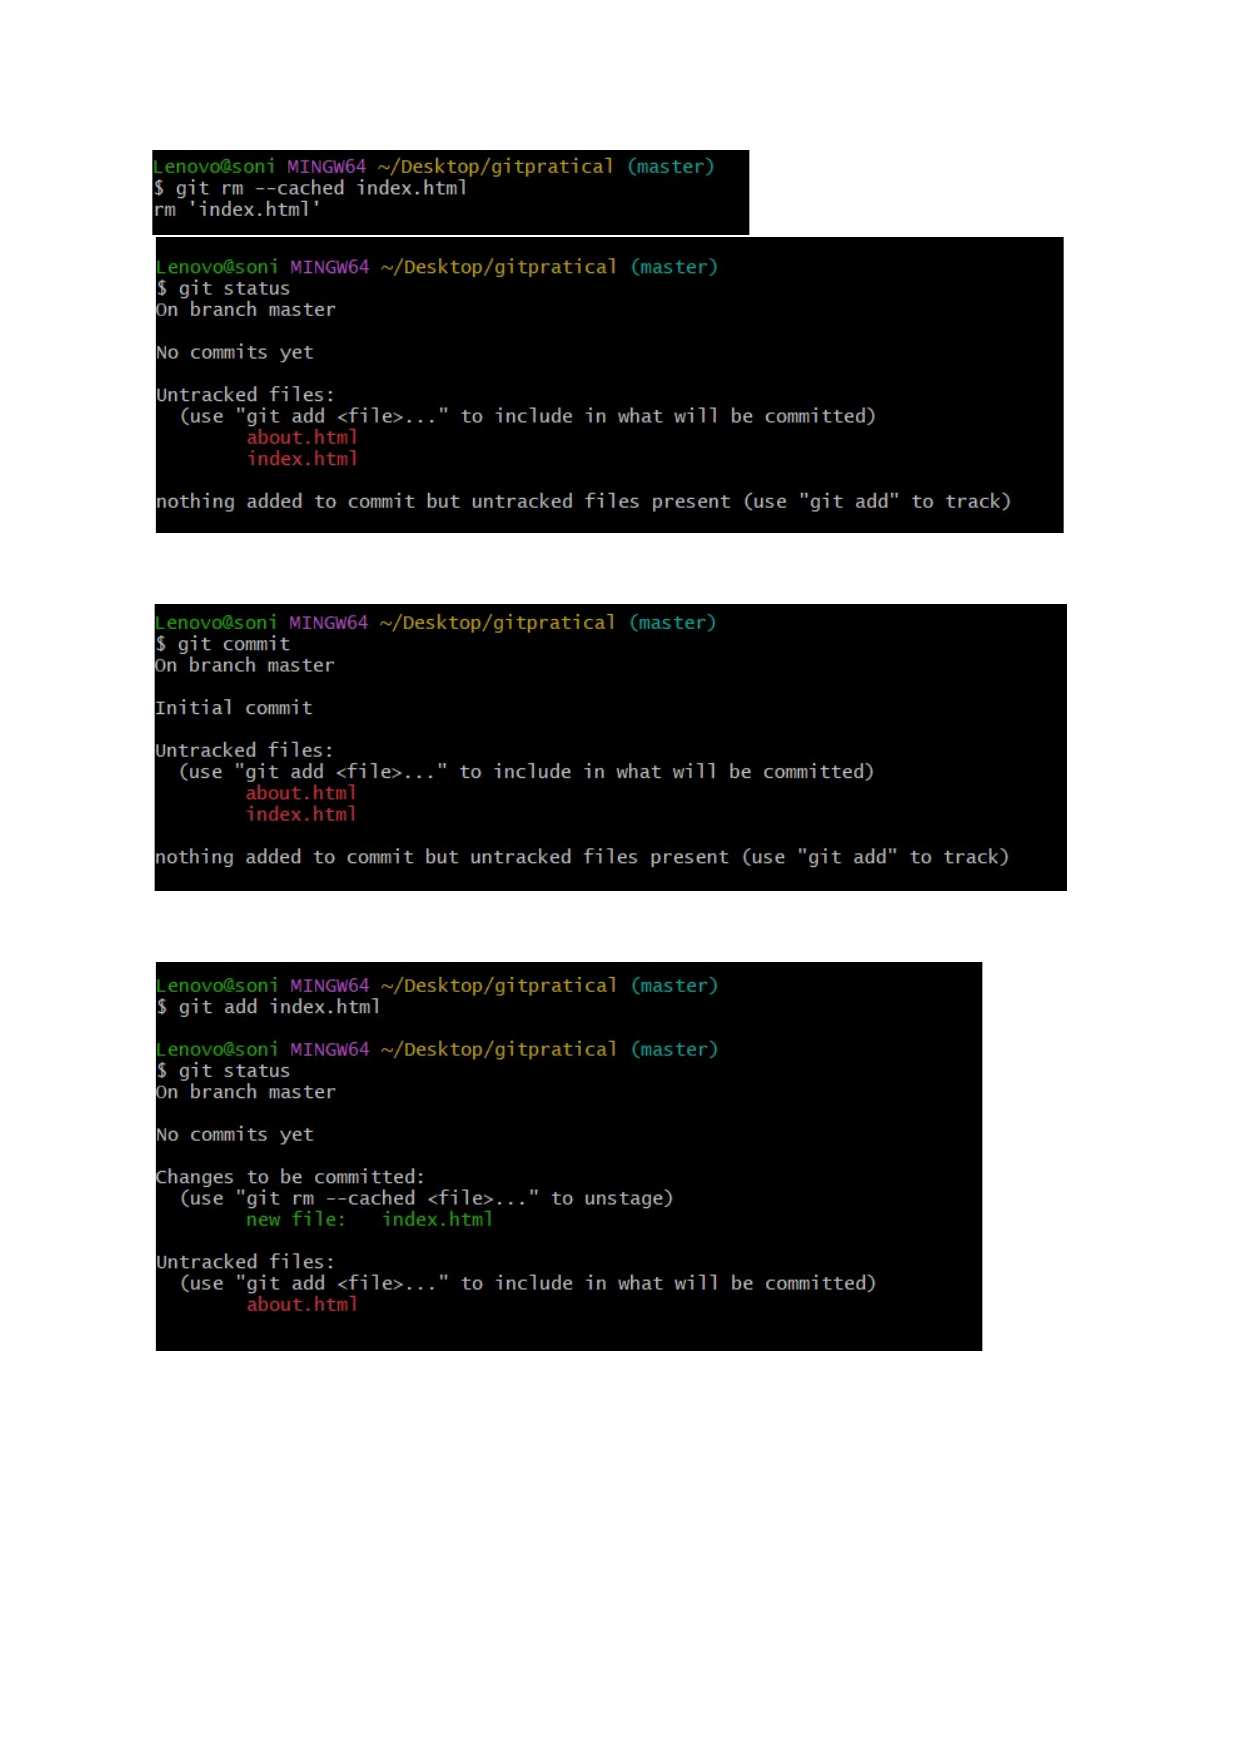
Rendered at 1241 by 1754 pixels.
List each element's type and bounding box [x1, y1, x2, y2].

picture [152, 150, 750, 235]
picture [155, 962, 983, 1351]
picture [155, 237, 1064, 533]
picture [154, 604, 1067, 891]
